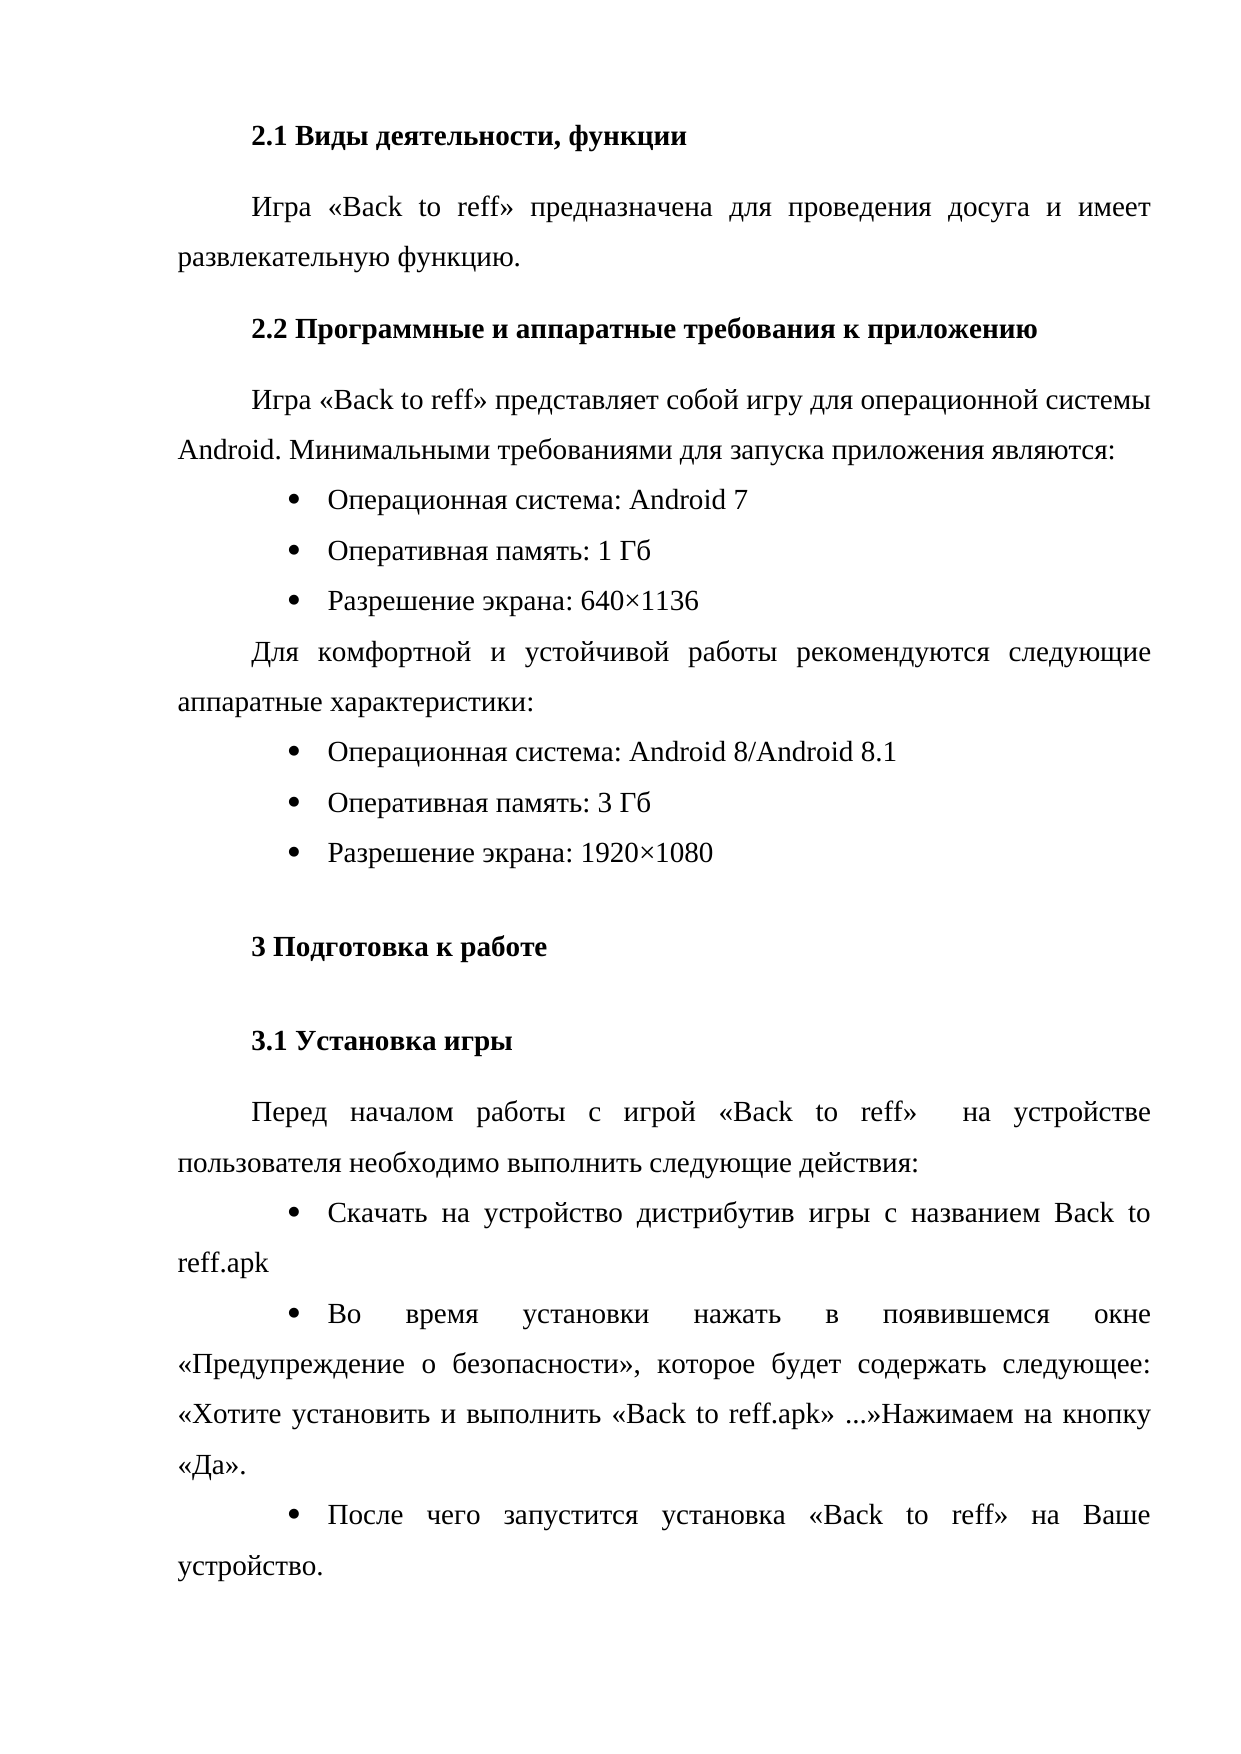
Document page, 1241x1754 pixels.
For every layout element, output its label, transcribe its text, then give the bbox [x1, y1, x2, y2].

text Оперативная память: 3 Гб [177, 785, 1152, 818]
text Для комфортной и устойчивой работы рекомендуются следующие аппаратные характеристики: [177, 634, 1152, 718]
text Игра «Back to reff» представляет собой игру для операционной системы Android. Минимальными требованиями для запуска приложения являются: [177, 382, 1152, 466]
text После чего запустится установка «Back to reff» на Ваше устройство. [177, 1497, 1152, 1581]
text Операционная система: Android 7 [177, 482, 1152, 516]
text 2.2 Программные и аппаратные требования к приложению [177, 311, 1152, 344]
text 3.1 Установка игры [177, 1023, 1152, 1057]
text Во время установки нажать в появившемся окне «Предупреждение о безопасности», которое будет содержать следующее: «Хотите установить и выполнить «Back to reff.apk» ...»Нажимаем на кнопку «Да». [177, 1296, 1152, 1481]
text Скачать на устройство дистрибутив игры с названием Back to reff.apk [177, 1195, 1152, 1279]
text Перед началом работы с игрой «Back to reff» на устройстве пользователя необходимо выполнить следующие действия: [177, 1094, 1152, 1178]
text Оперативная память: 1 Гб [177, 533, 1152, 567]
text 2.1 Виды деятельности, функции [177, 118, 1152, 152]
text Операционная система: Android 8/Android 8.1 [177, 734, 1152, 768]
text Разрешение экрана: 1920×1080 [177, 835, 1152, 869]
text Игра «Back to reff» предназначена для проведения досуга и имеет развлекательную функцию. [177, 189, 1152, 273]
text 3 Подготовка к работе [177, 929, 1152, 963]
text Разрешение экрана: 640×1136 [177, 583, 1152, 617]
